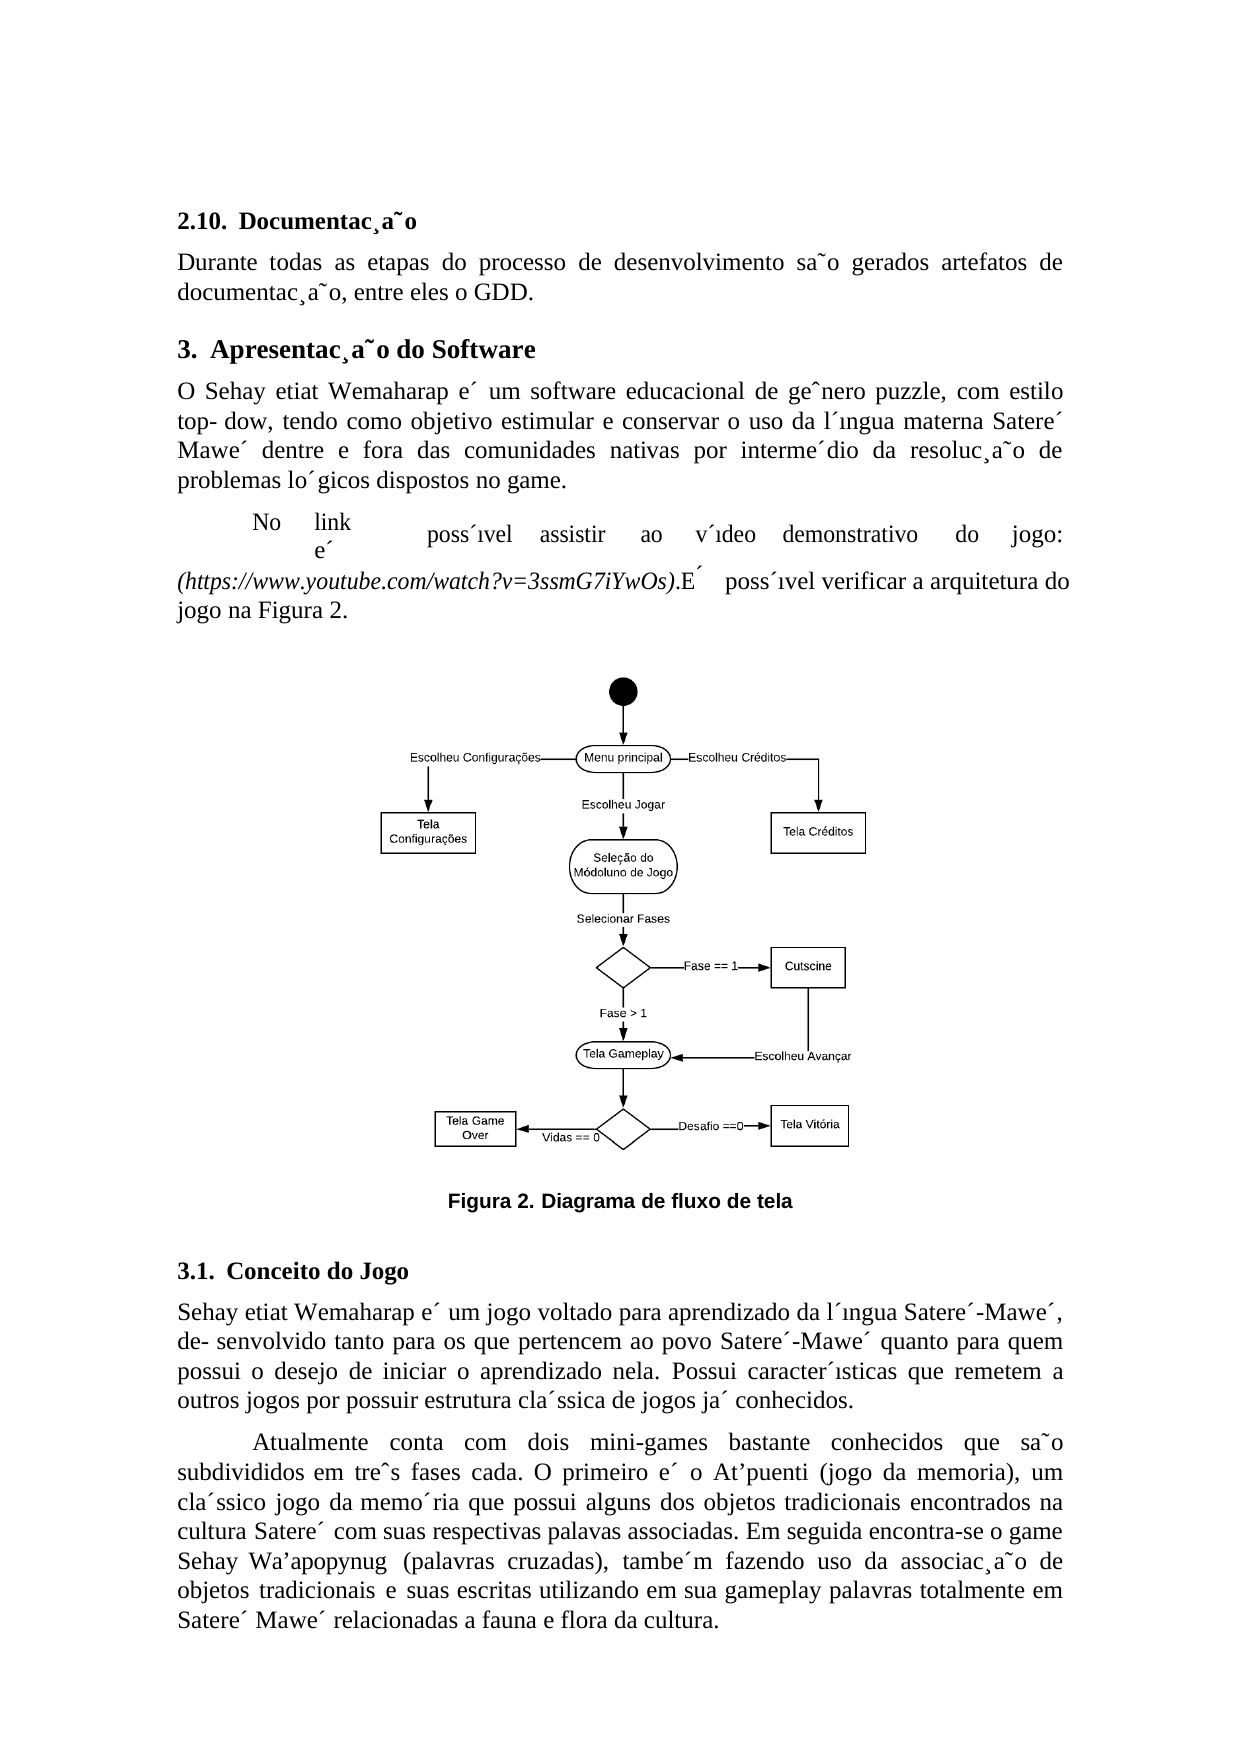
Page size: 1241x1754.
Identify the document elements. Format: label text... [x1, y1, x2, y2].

text Atualmente conta com dois mini-games bastante conhecidos que sa˜o subdivididos em treˆs fases cada. O primeiro e´ o At’puenti (jogo da memoria), um cla´ssico jogo da memo´ria que possui alguns dos objetos tradicionais encontrados na cultura Satere´ com suas respectivas palavas associadas. Em seguida encontra-se o game Sehay Wa’apopynug (palavras cruzadas), tambe´m fazendo uso da associac¸a˜o de objetos tradicionais e suas escritas utilizando em sua gameplay palavras totalmente em Satere´ Mawe´ relacionadas a fauna e flora da cultura. [177, 1427, 1063, 1634]
text poss´ıvel assistir ao v´ıdeo demonstrativo do jogo: [427, 520, 1073, 548]
text Sehay etiat Wemaharap e´ um jogo voltado para aprendizado da l´ıngua Satere´-Mawe´, de- senvolvido tanto para os que pertencem ao povo Satere´-Mawe´ quanto para quem possui o desejo de iniciar o aprendizado nela. Possui caracter´ısticas que remetem a outros jogos por possuir estrutura cla´ssica de jogos ja´ conhecidos. [177, 1297, 1063, 1414]
text (https://www.youtube.com/watch?v=3ssmG7iYwOs).E´ jogo na Figura 2. [177, 565, 714, 625]
text Durante todas as etapas do processo de desenvolvimento sa˜o gerados artefatos de documentac¸a˜o, entre eles o GDD. [177, 247, 1063, 306]
picture [354, 652, 892, 1176]
subtitle Conceito do Jogo [177, 1256, 1073, 1284]
text Figura 2. Diagrama de fluxo de tela [448, 1189, 1073, 1213]
text poss´ıvel verificar a arquitetura do [725, 566, 1073, 595]
text No link e´ [252, 507, 394, 565]
subtitle Documentac¸a˜o [177, 206, 1073, 235]
subtitle Apresentac¸a˜o do Software [177, 333, 1073, 365]
text O Sehay etiat Wemaharap e´ um software educacional de geˆnero puzzle, com estilo top- dow, tendo como objetivo estimular e conservar o uso da l´ıngua materna Satere´ Mawe´ dentre e fora das comunidades nativas por interme´dio da resoluc¸a˜o de problemas lo´gicos dispostos no game. [177, 376, 1063, 494]
